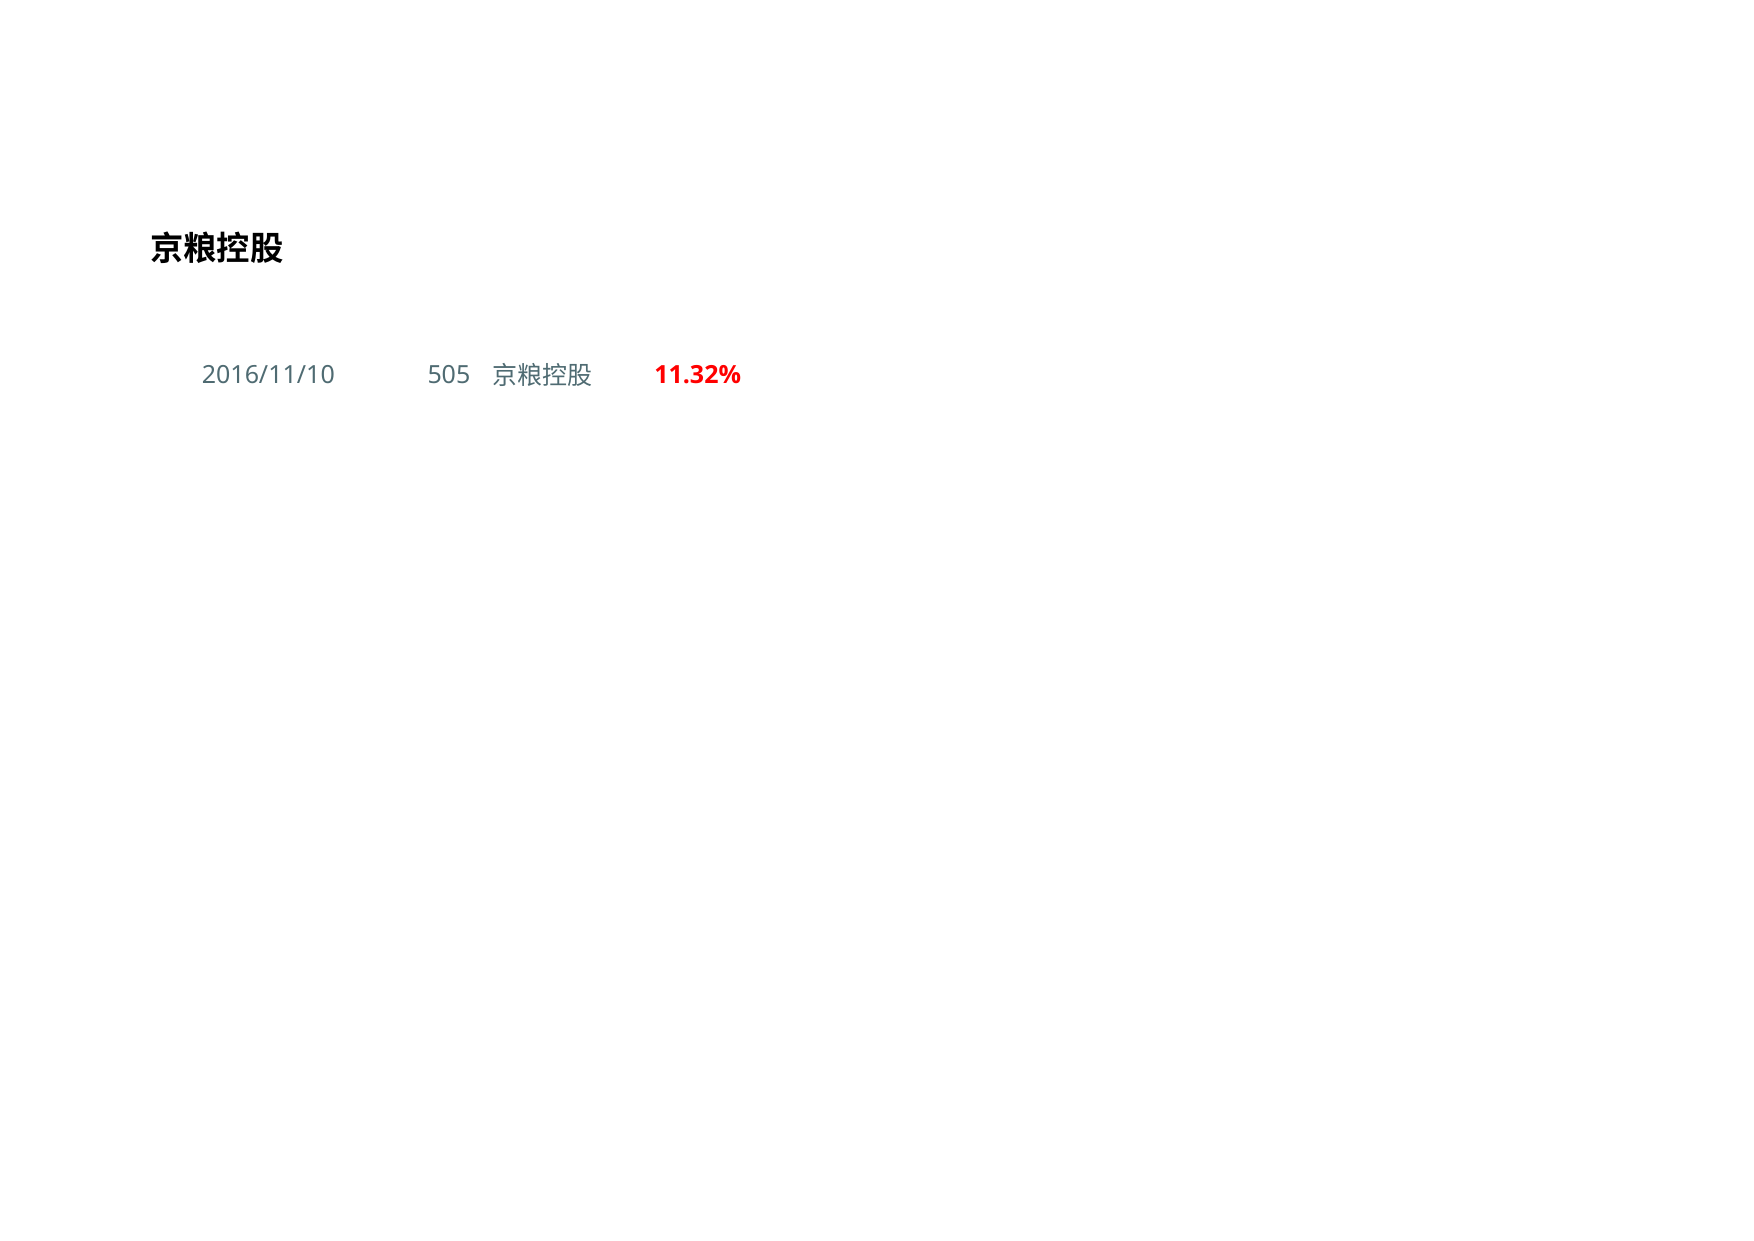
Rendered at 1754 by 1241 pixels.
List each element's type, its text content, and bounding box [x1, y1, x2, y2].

table_header 11.32% [617, 352, 752, 396]
table_header 2016/11/10 [150, 352, 346, 396]
table_header 505 [346, 352, 481, 396]
subtitle 京粮控股 [150, 201, 1604, 289]
table_header 京粮控股 [481, 352, 617, 396]
